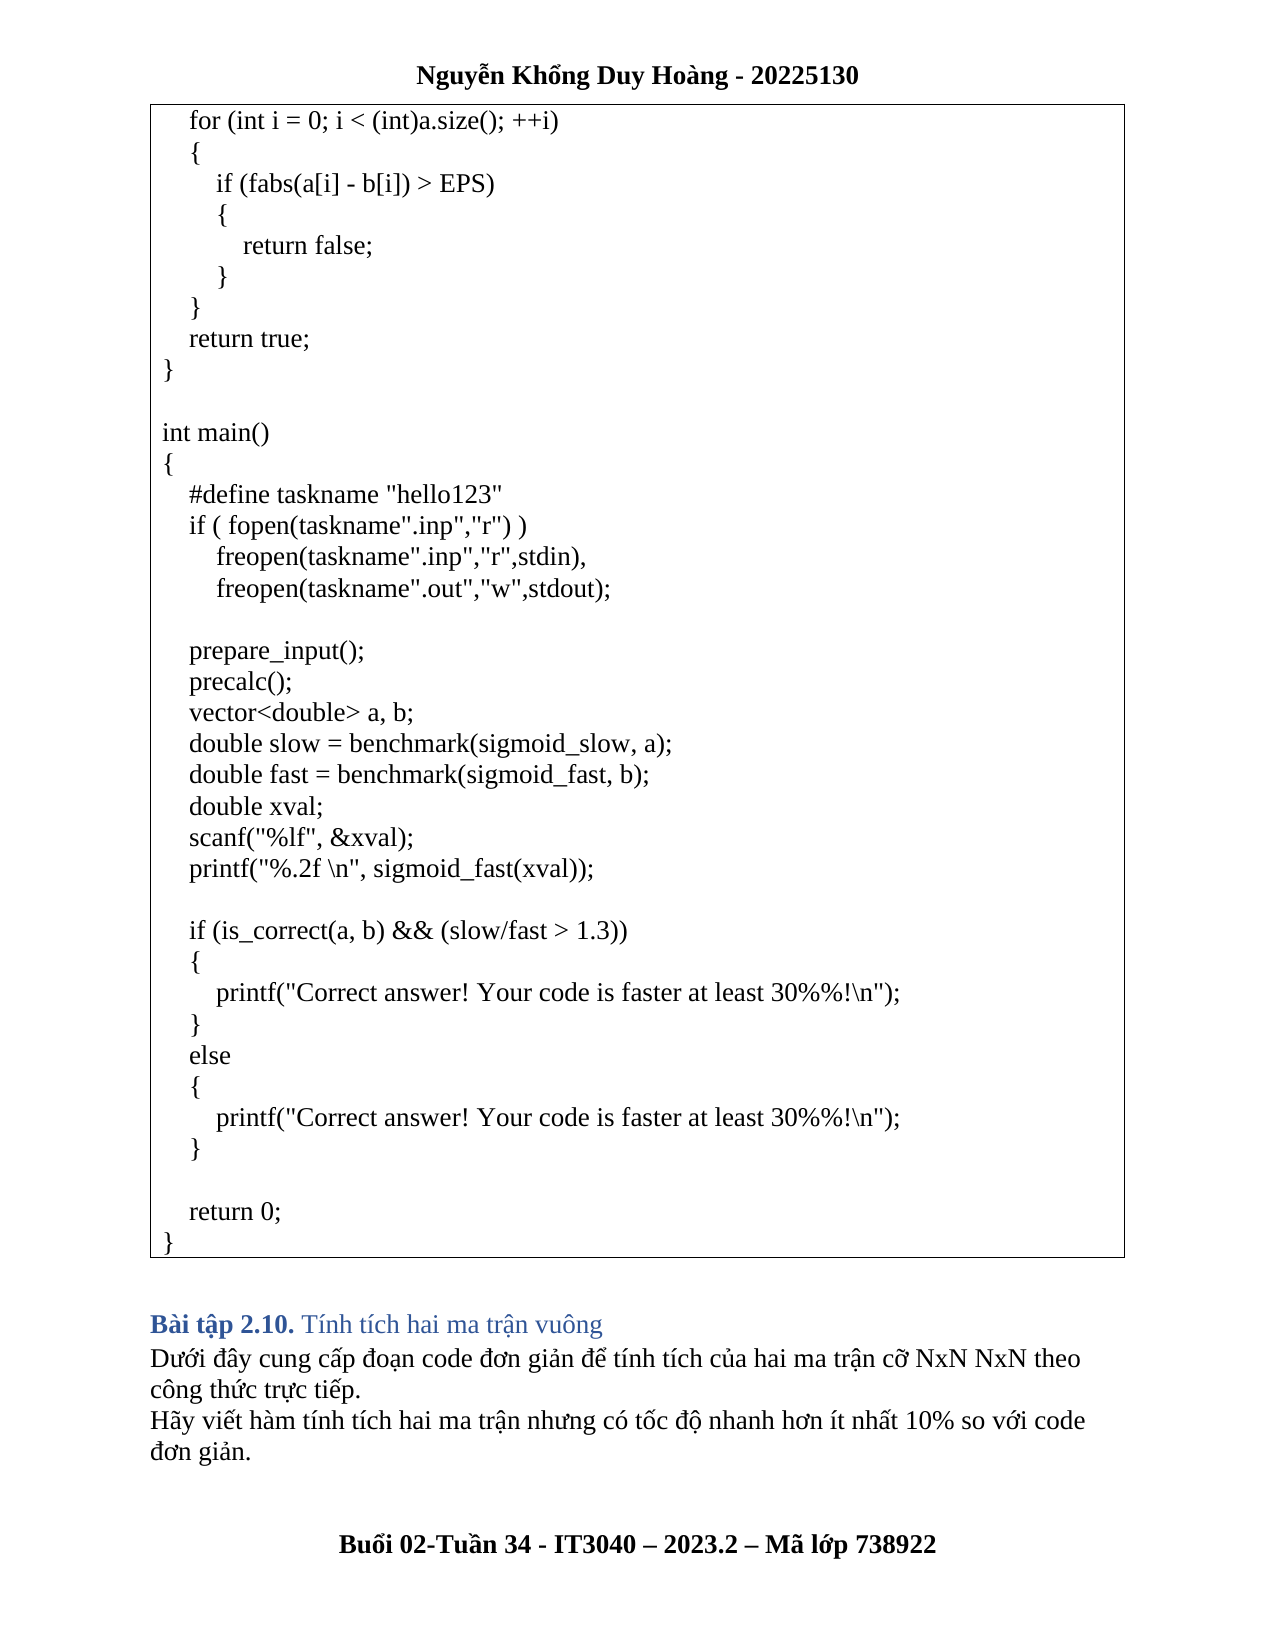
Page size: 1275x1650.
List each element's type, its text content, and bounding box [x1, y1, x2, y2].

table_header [151, 105, 1124, 1257]
subtitle Bài tập 2.10. Tính tích hai ma trận vuông [150, 1308, 1125, 1339]
text Dưới đây cung cấp đoạn code đơn giản để tính tích của hai ma trận cỡ NxN NxN theo công thức trực tiếp. [150, 1342, 1125, 1404]
text Hãy viết hàm tính tích hai ma trận nhưng có tốc độ nhanh hơn ít nhất 10% so với code đơn giản. [150, 1404, 1125, 1466]
